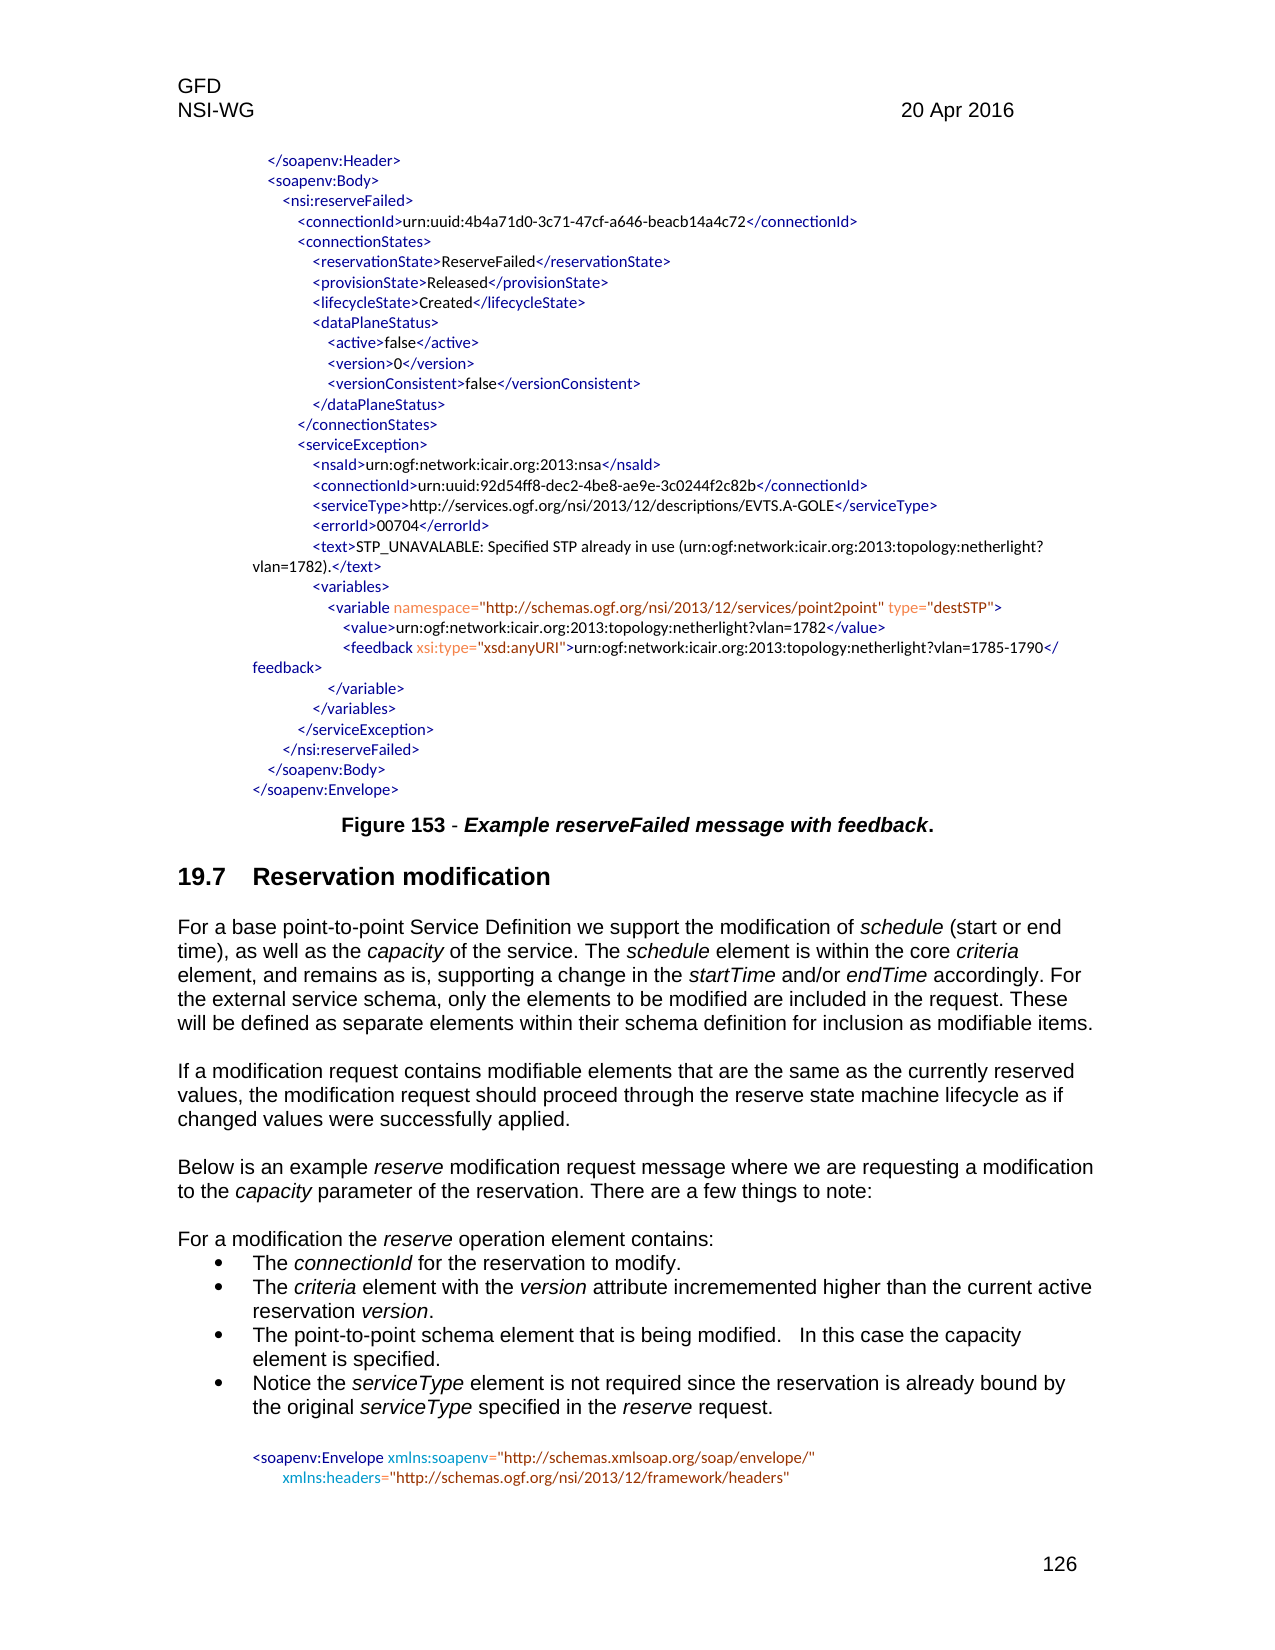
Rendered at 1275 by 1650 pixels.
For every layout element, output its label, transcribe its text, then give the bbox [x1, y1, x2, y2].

subtitle Reservation modification [177, 861, 1098, 890]
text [252, 150, 1098, 800]
list The point-to-point schema element that is being modified. In this case the capacity element is specified. [215, 1323, 1098, 1371]
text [252, 1419, 1098, 1488]
list The criteria element with the version attribute incrememented higher than the current active reservation version. [215, 1275, 1098, 1323]
text Below is an example reserve modification request message where we are requesting a modification to the capacity parameter of the reservation. There are a few things to note: [177, 1155, 1098, 1203]
text If a modification request contains modifiable elements that are the same as the currently reserved values, the modification request should proceed through the reserve state machine lifecycle as if changed values were successfully applied. [177, 1059, 1098, 1131]
text For a base point-to-point Service Definition we support the modification of schedule (start or end time), as well as the capacity of the service. The schedule element is within the core criteria element, and remains as is, supporting a change in the startTime and/or endTime accordingly. For the external service schema, only the elements to be modified are included in the request. These will be defined as separate elements within their schema definition for inclusion as modifiable items. [177, 915, 1098, 1035]
list Notice the serviceType element is not required since the reservation is already bound by the original serviceType specified in the reserve request. [215, 1371, 1098, 1419]
text For a modification the reserve operation element contains: [177, 1227, 1098, 1251]
list The connectionId for the reservation to modify. [215, 1251, 1098, 1275]
